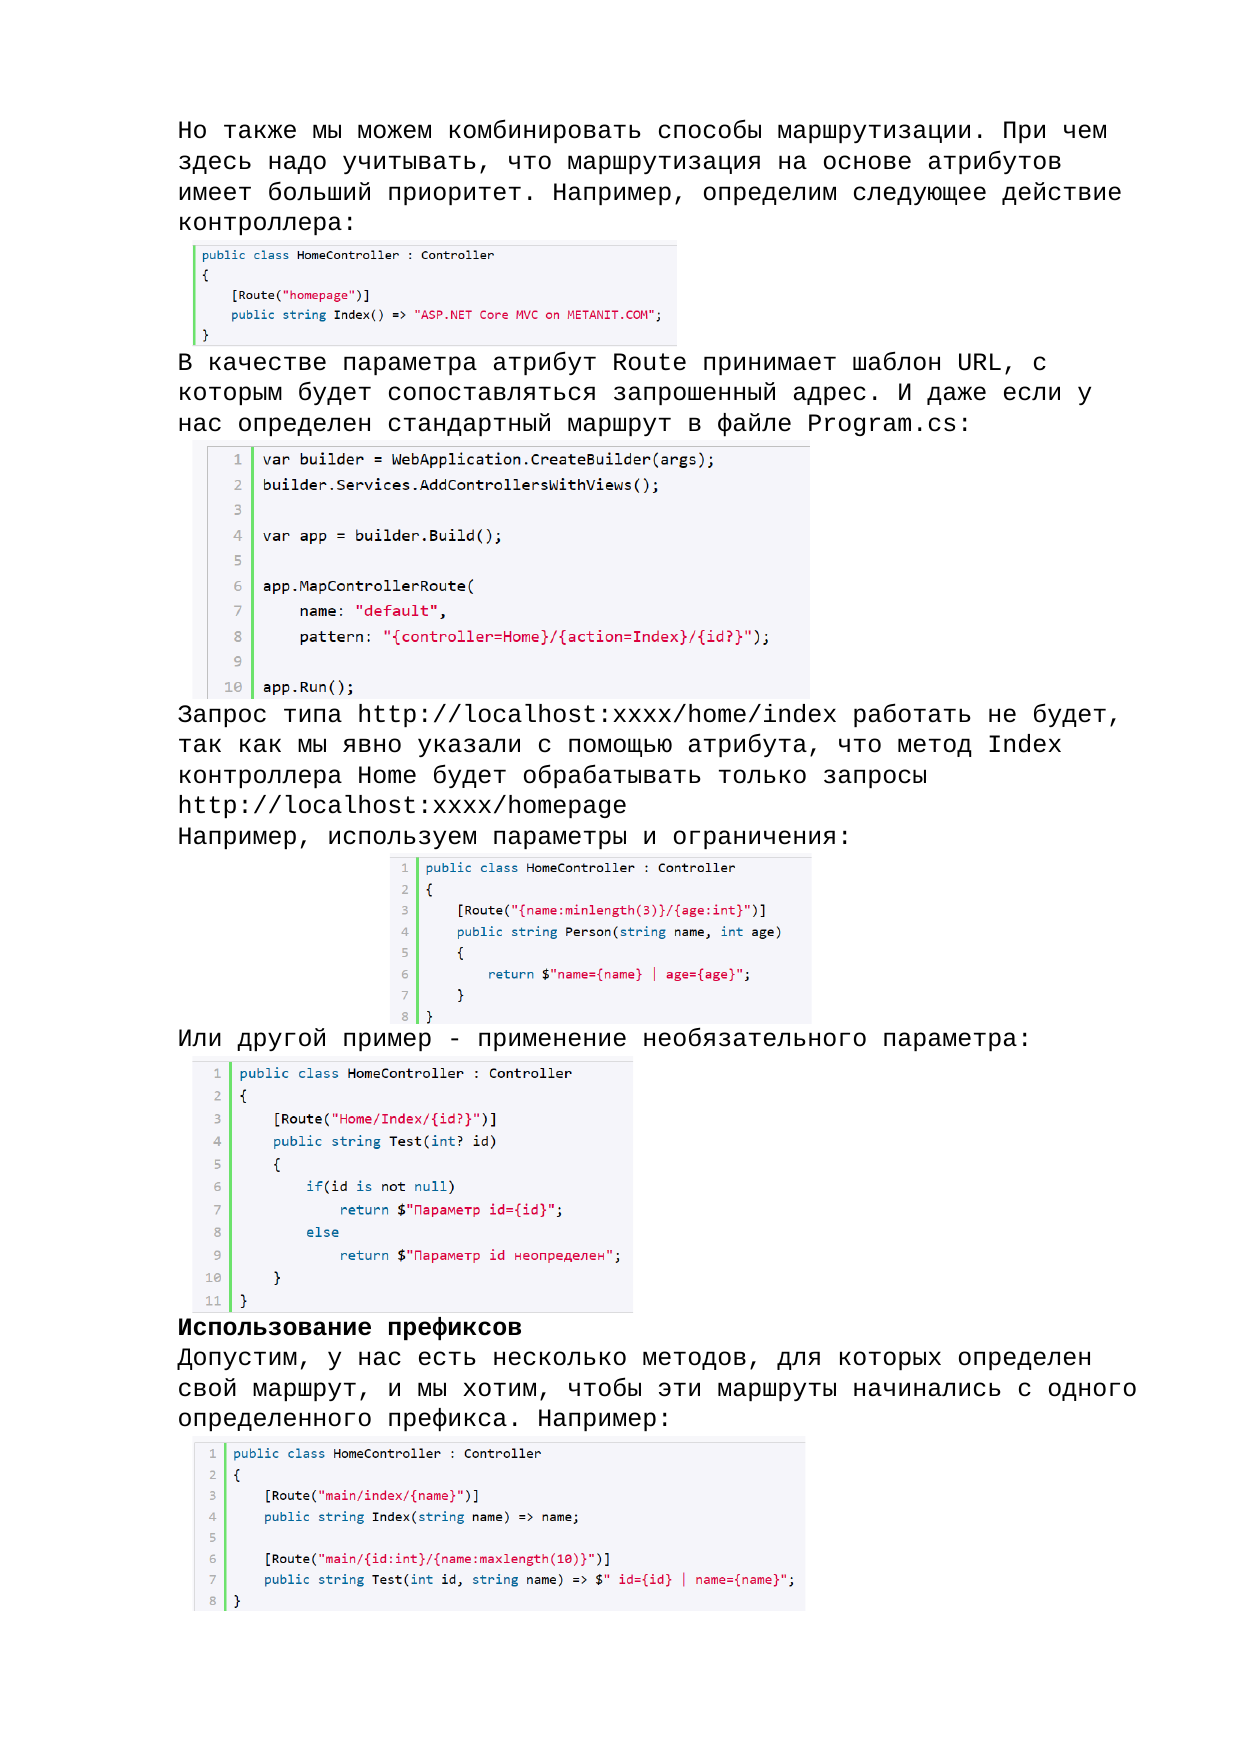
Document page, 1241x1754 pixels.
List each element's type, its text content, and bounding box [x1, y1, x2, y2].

picture [192, 1056, 634, 1313]
list Или другой пример - применение необязательного параметра: [177, 1026, 1152, 1054]
list Например, используем параметры и ограничения: [177, 823, 1152, 852]
list Запрос типа http://localhost:xxxx/home/index работать не будет, так как мы явно указали с помощью атрибута, что метод Index контроллера Home будет обрабатывать только запросы http://localhost:xxxx/homepage [177, 701, 1152, 821]
list Допустим, у нас есть несколько методов, для которых определен свой маршрут, и мы хотим, чтобы эти маршруты начинались с одного определенного префикса. Например: [177, 1345, 1152, 1434]
picture [192, 240, 677, 347]
picture [389, 853, 812, 1024]
picture [192, 1436, 806, 1611]
list Использование префиксов [177, 1314, 1152, 1343]
list В качестве параметра атрибут Route принимает шаблон URL, с которым будет сопоставляться запрошенный адрес. И даже если у нас определен стандартный маршрут в файле Program.cs: [177, 349, 1152, 439]
list Но также мы можем комбинировать способы маршрутизации. При чем здесь надо учитывать, что маршрутизация на основе атрибутов имеет больший приоритет. Например, определим следующее действие контроллера: [177, 118, 1152, 238]
picture [192, 440, 810, 699]
